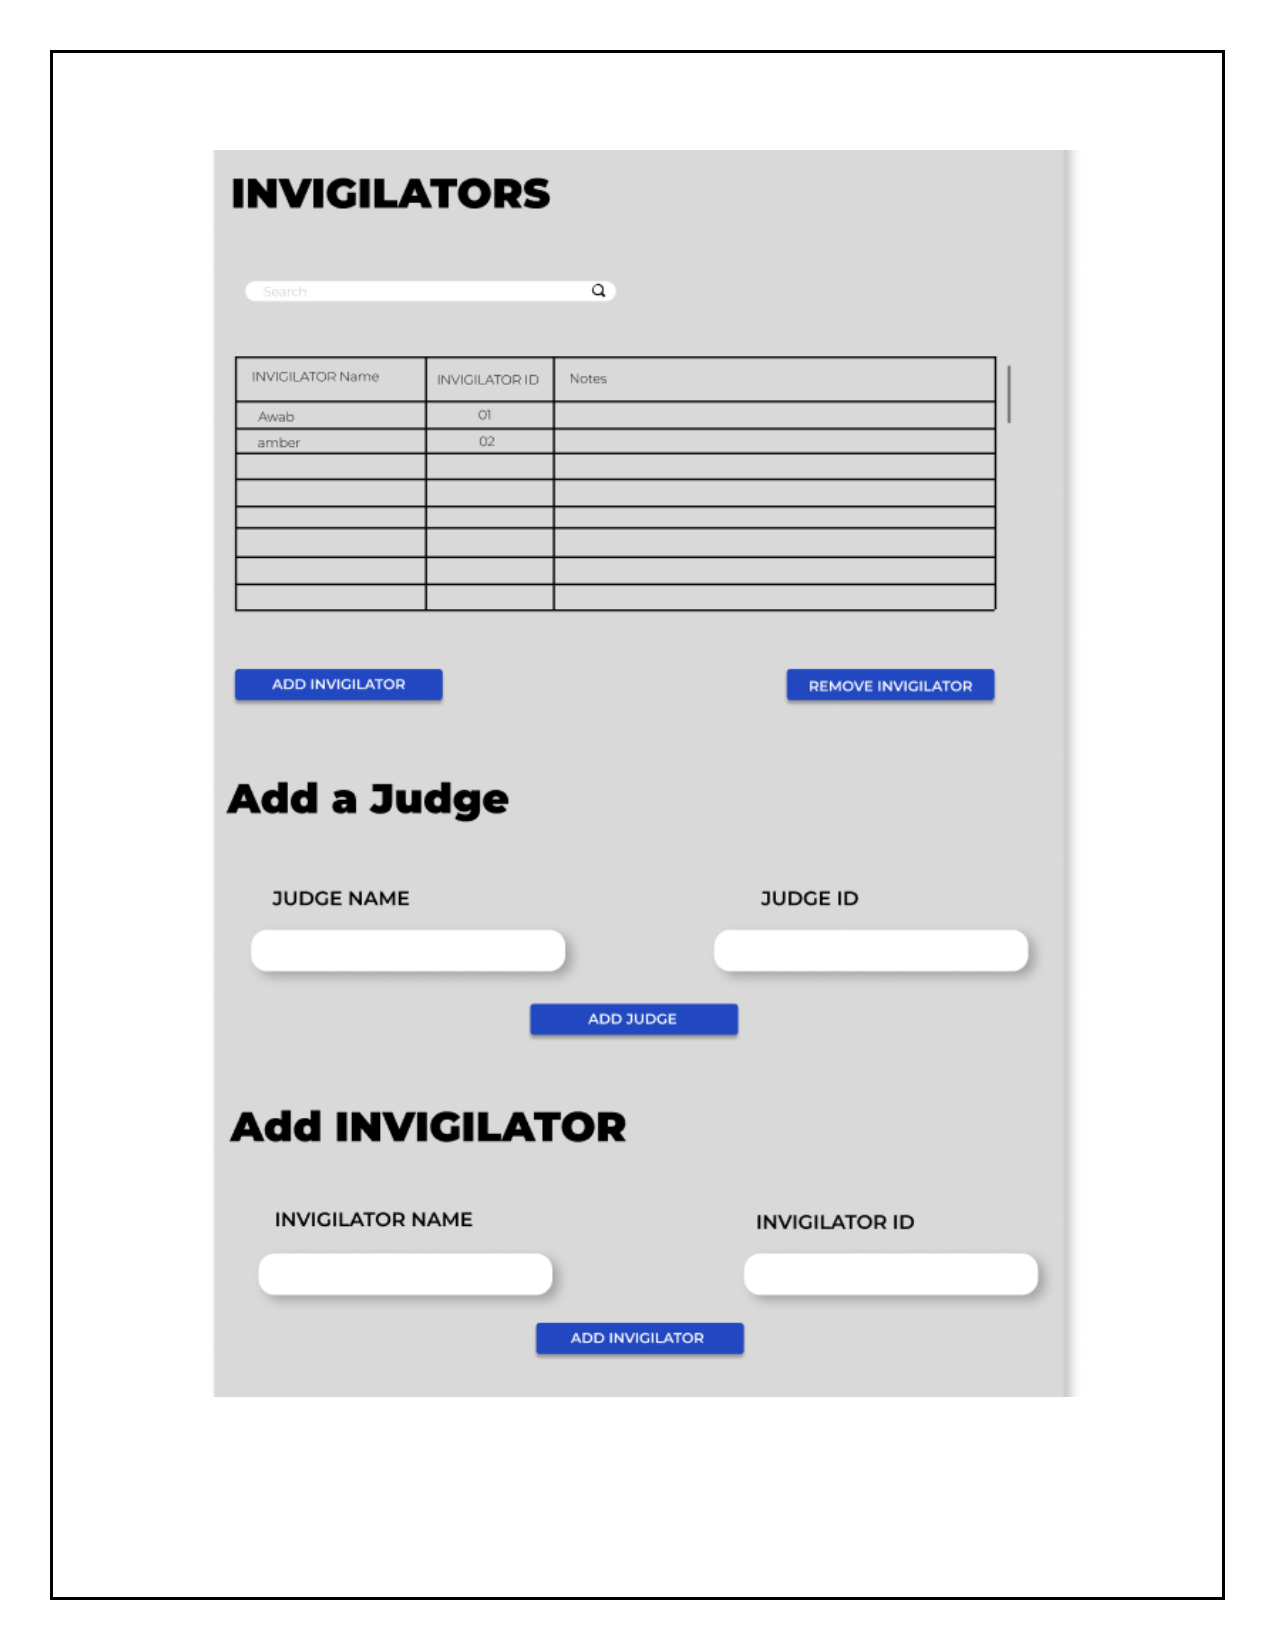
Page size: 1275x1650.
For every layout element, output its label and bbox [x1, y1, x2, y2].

picture [150, 150, 1125, 1397]
